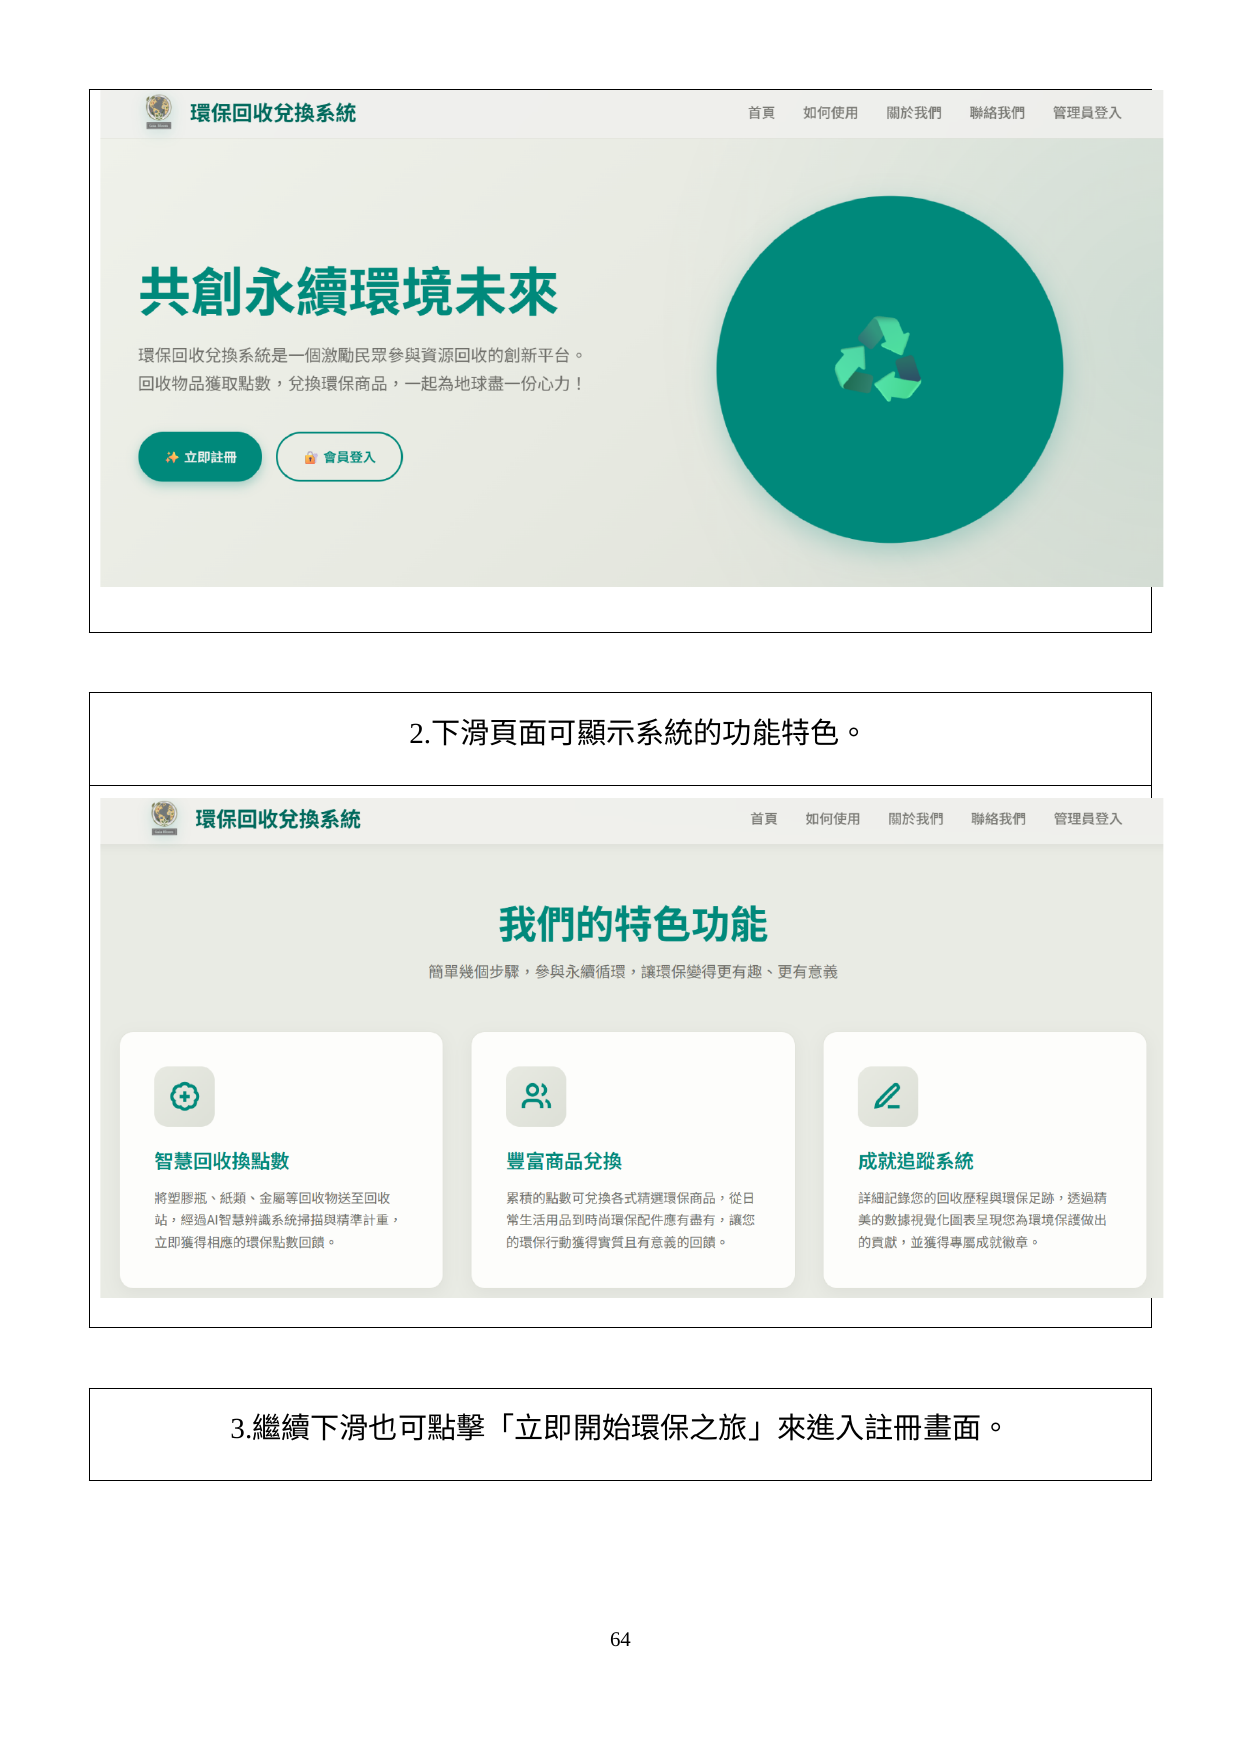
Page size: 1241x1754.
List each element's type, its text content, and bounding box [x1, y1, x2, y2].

table_cell [90, 90, 1151, 632]
picture [100, 798, 1164, 1298]
table_header 2.下滑頁面可顯示系統的功能特色。 [90, 693, 1151, 784]
picture [100, 90, 1164, 587]
table_cell [90, 786, 1151, 1327]
table_header 3.繼續下滑也可點擊「立即開始環保之旅」來進入註冊畫面。 [90, 1389, 1151, 1480]
